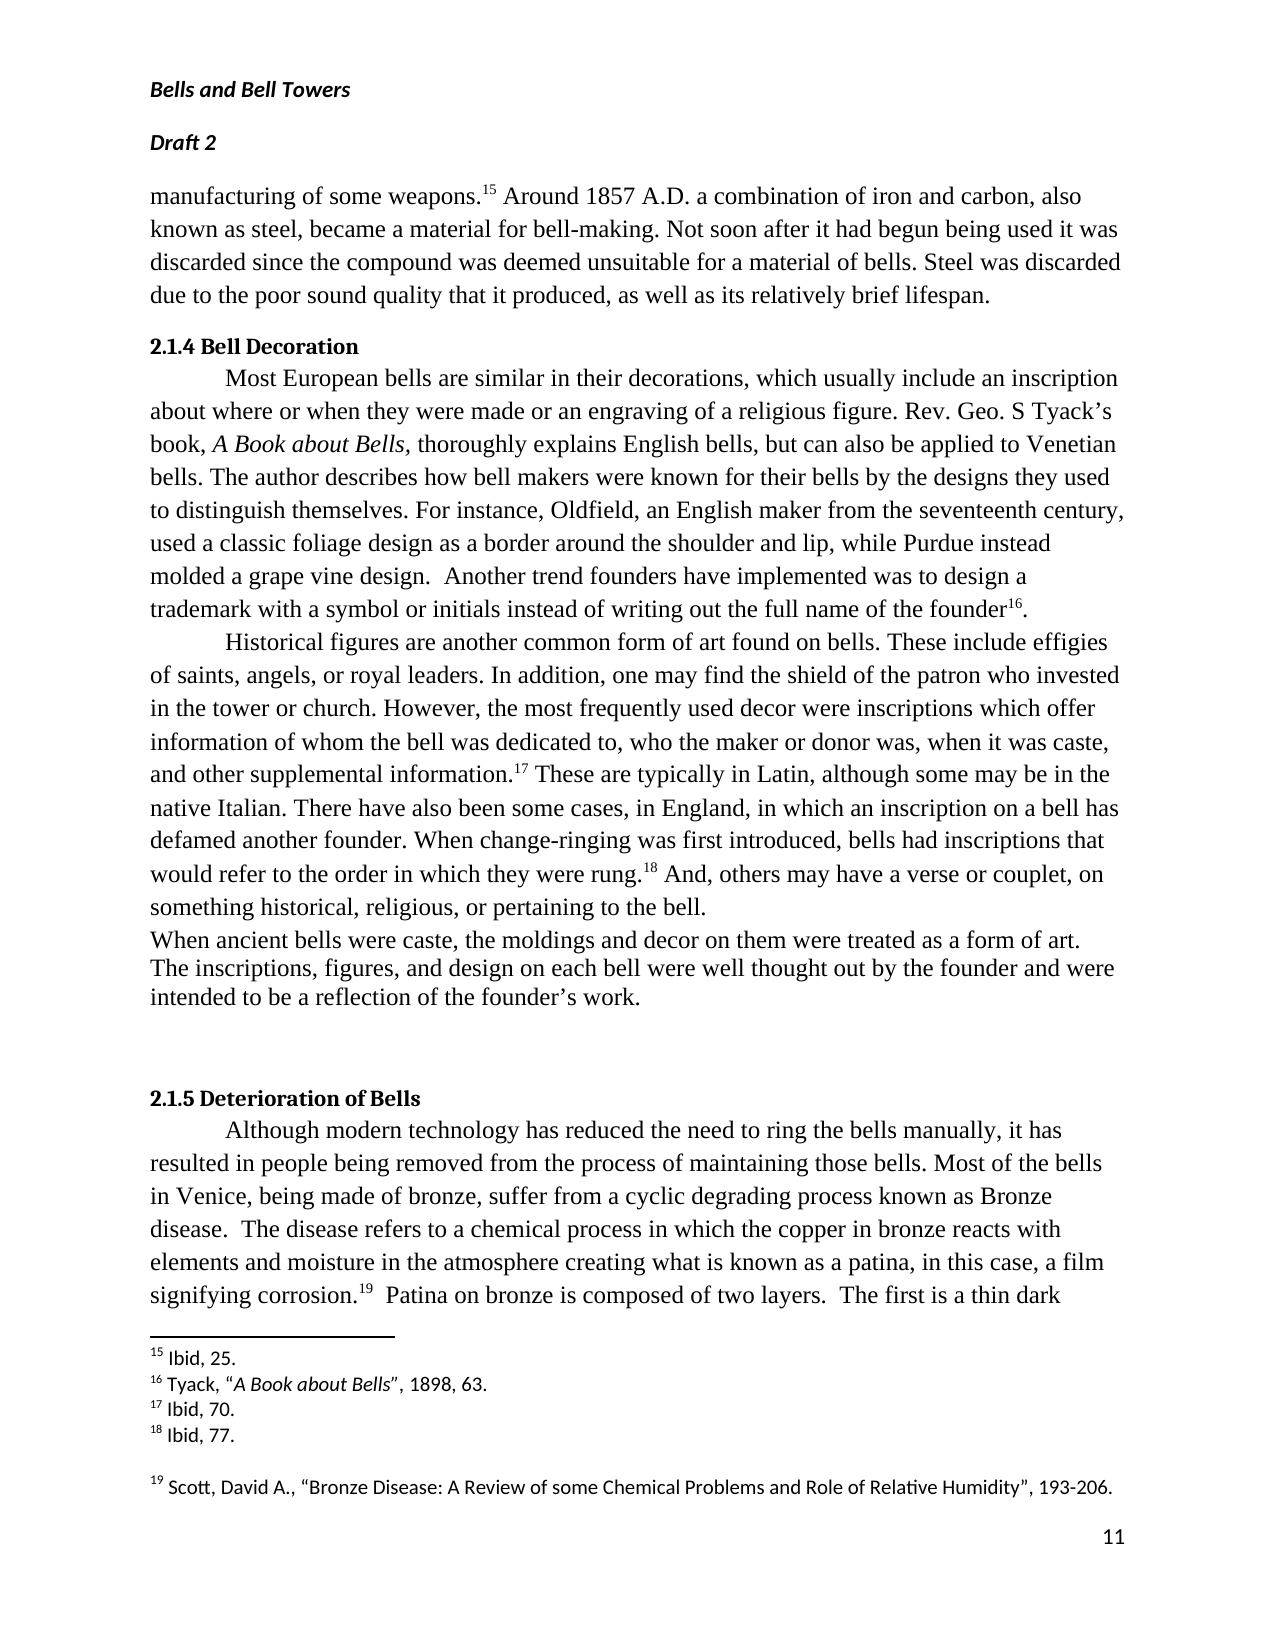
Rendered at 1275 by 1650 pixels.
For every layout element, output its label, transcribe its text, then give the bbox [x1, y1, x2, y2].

text Most European bells are similar in their decorations, which usually include an inscription about where or when they were made or an engraving of a religious figure. Rev. Geo. S Tyack’s book, A Book about Bells, thoroughly explains English bells, but can also be applied to Venetian bells. The author describes how bell makers were known for their bells by the designs they used to distinguish themselves. For instance, Oldfield, an English maker from the seventeenth century, used a classic foliage design as a border around the shoulder and lip, while Purdue instead molded a grape vine design. Another trend founders have implemented was to design a trademark with a symbol or initials instead of writing out the full name of the founder. [150, 363, 1125, 623]
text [150, 181, 1125, 308]
text When ancient bells were caste, the moldings and decor on them were treated as a form of art. The inscriptions, figures, and design on each bell were well thought out by the founder and were intended to be a reflection of the founder’s work. [150, 925, 1125, 1011]
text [150, 1115, 1125, 1309]
text Historical figures are another common form of art found on bells. These include effigies of saints, angels, or royal leaders. In addition, one may find the shield of the patron who invested in the tower or church. However, the most frequently used decor were inscriptions which offer information of whom the bell was dedicated to, who the maker or donor was, when it was caste, and other supplemental information. These are typically in Latin, although some may be in the native Italian. There have also been some cases, in England, in which an inscription on a bell has defamed another founder. When change-ringing was first introduced, bells had inscriptions that would refer to the order in which they were rung. And, others may have a verse or couplet, on something historical, religious, or pertaining to the bell. [150, 627, 1125, 920]
subtitle 2.1.5 Deterioration of Bells [150, 1086, 1125, 1112]
subtitle 2.1.4 Bell Decoration [150, 334, 1125, 360]
